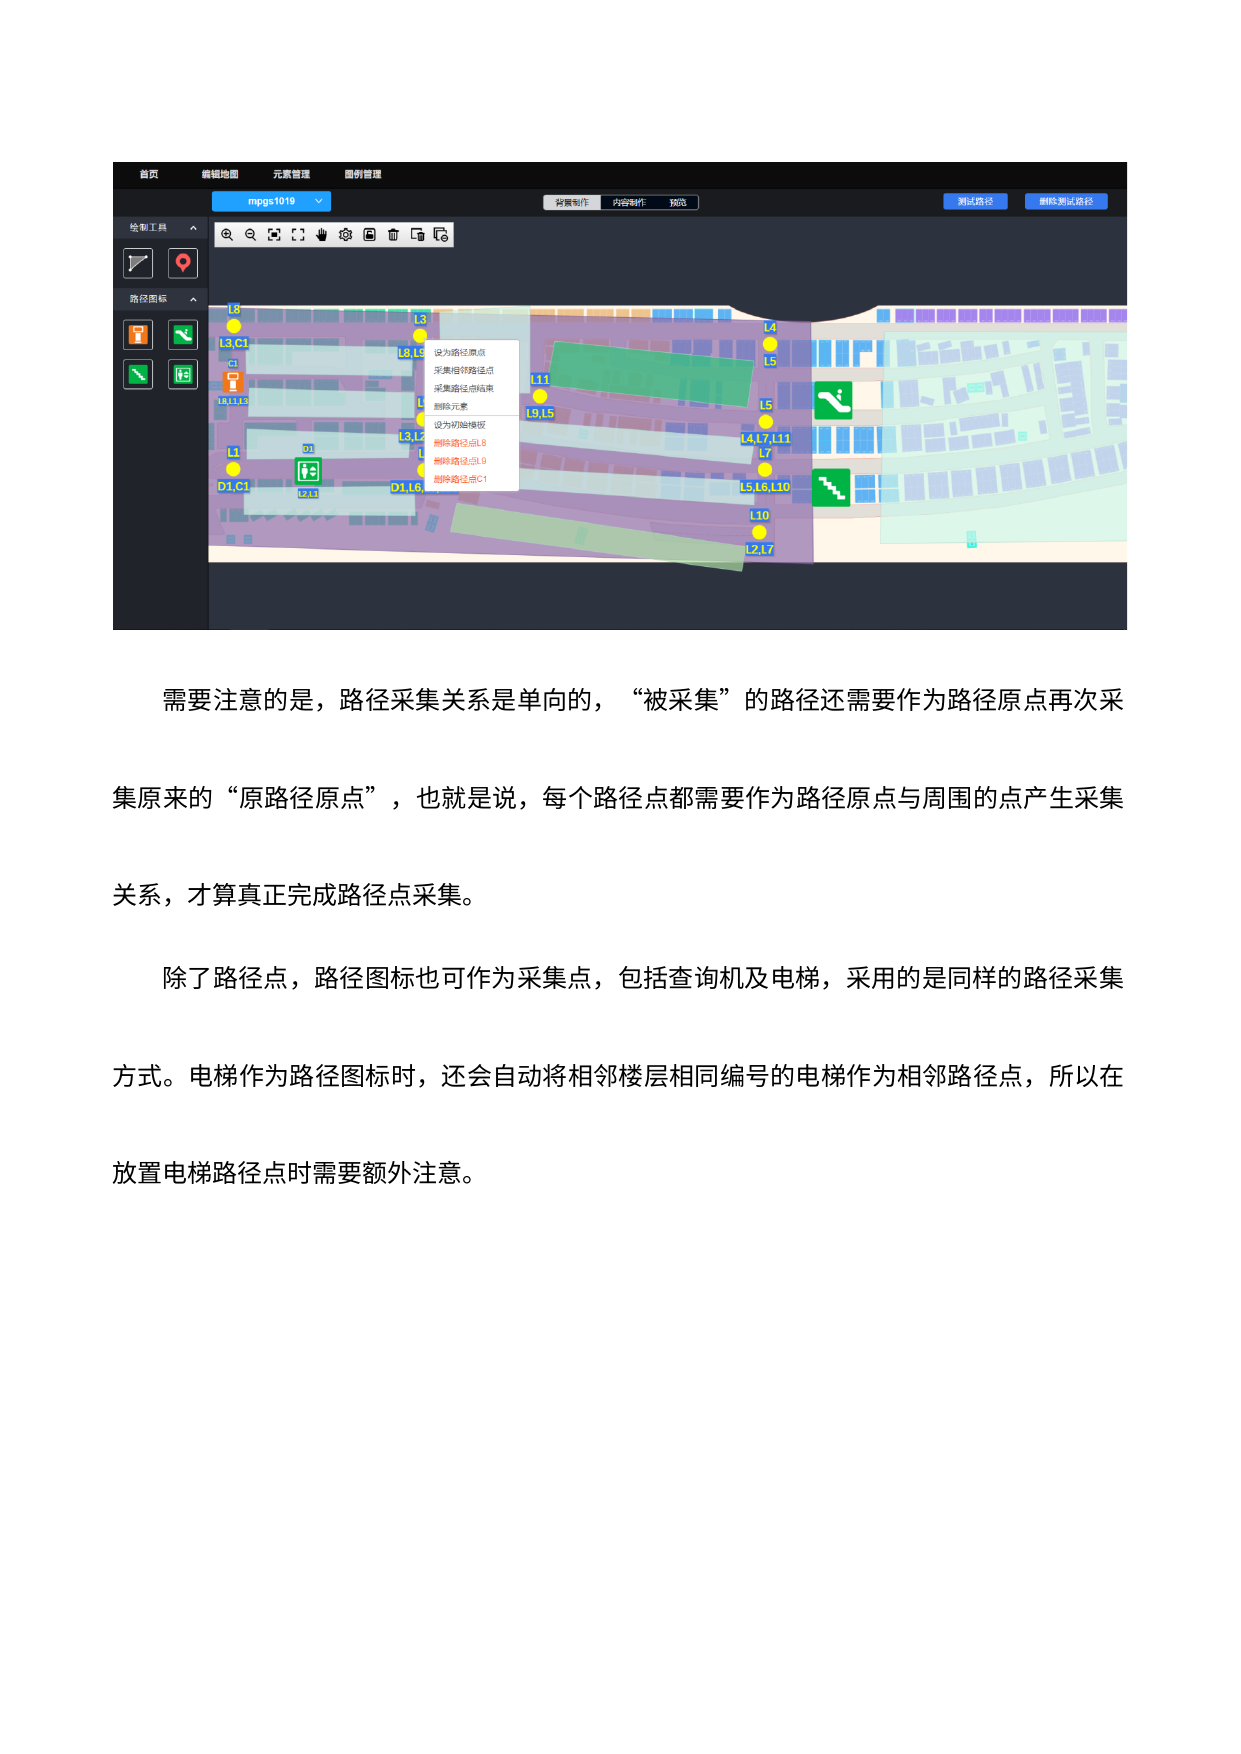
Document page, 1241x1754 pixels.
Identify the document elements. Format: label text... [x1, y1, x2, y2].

text 需要注意的是，路径采集关系是单向的，“被采集”的路径还需要作为路径原点再次采集原来的“原路径原点”，也就是说，每个路径点都需要作为路径原点与周围的点产生采集关系，才算真正完成路径点采集。 [112, 666, 1128, 926]
picture [113, 162, 1128, 630]
text 除了路径点，路径图标也可作为采集点，包括查询机及电梯，采用的是同样的路径采集方式。电梯作为路径图标时，还会自动将相邻楼层相同编号的电梯作为相邻路径点，所以在放置电梯路径点时需要额外注意。 [112, 944, 1128, 1204]
